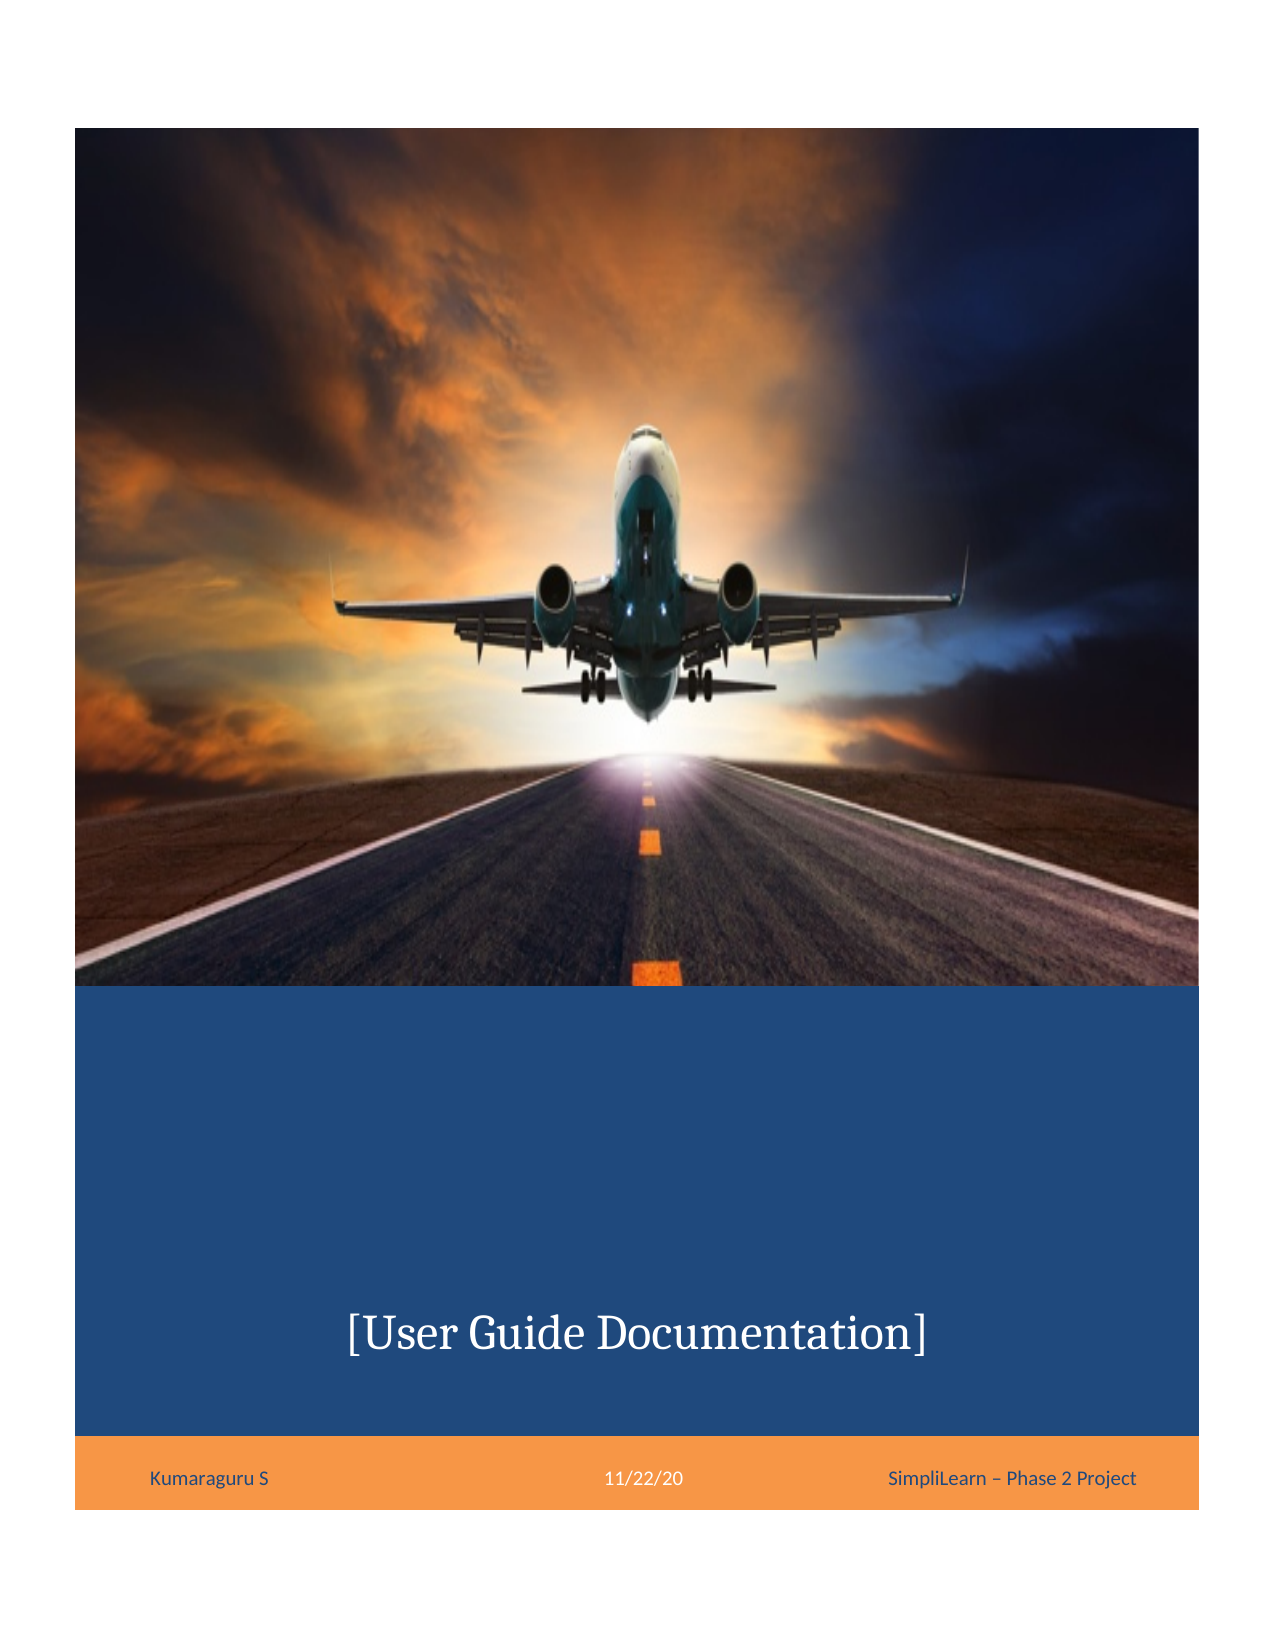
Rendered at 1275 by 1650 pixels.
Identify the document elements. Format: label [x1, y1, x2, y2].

picture [75, 128, 1199, 986]
